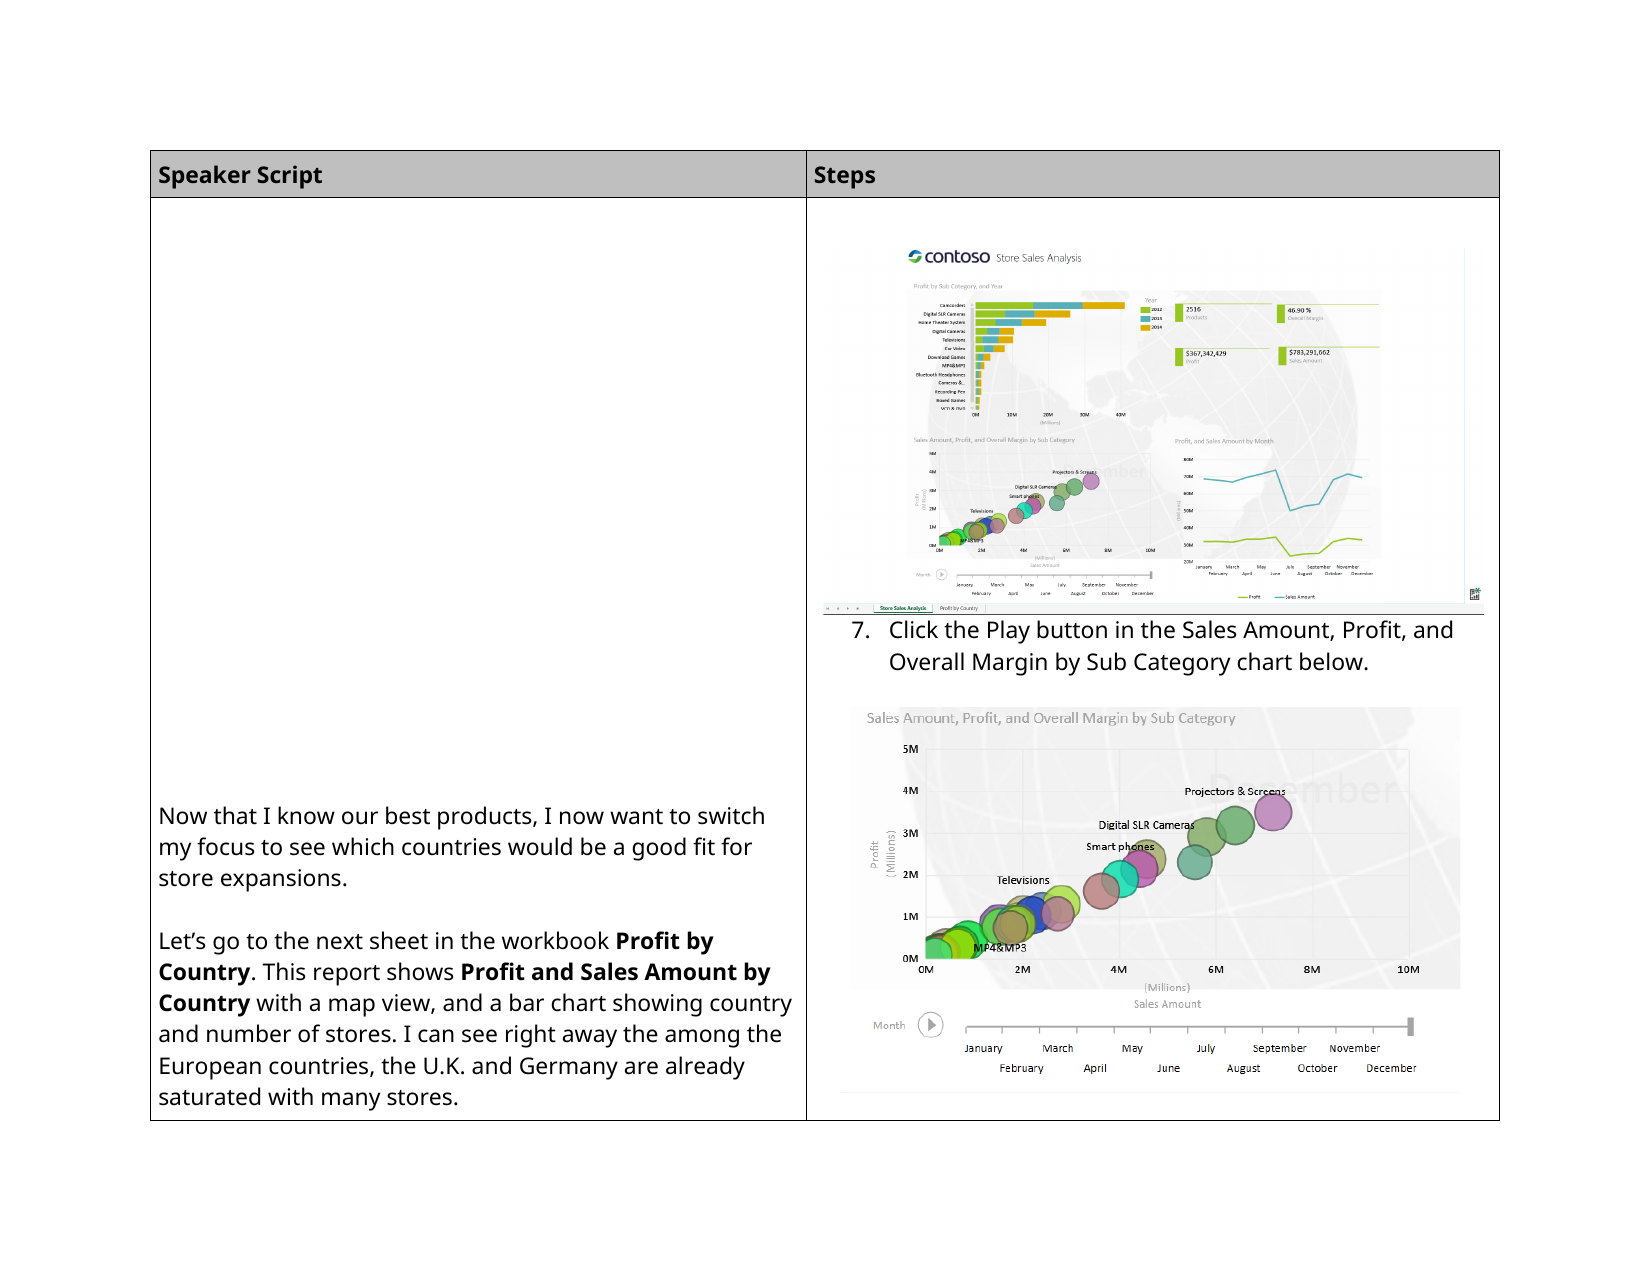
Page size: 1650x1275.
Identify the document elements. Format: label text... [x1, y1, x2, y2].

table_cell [807, 198, 1499, 1119]
picture [823, 248, 1484, 615]
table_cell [151, 198, 806, 1119]
table_header Speaker Script [151, 151, 806, 197]
table_header Steps [807, 151, 1499, 197]
picture [840, 707, 1461, 1093]
